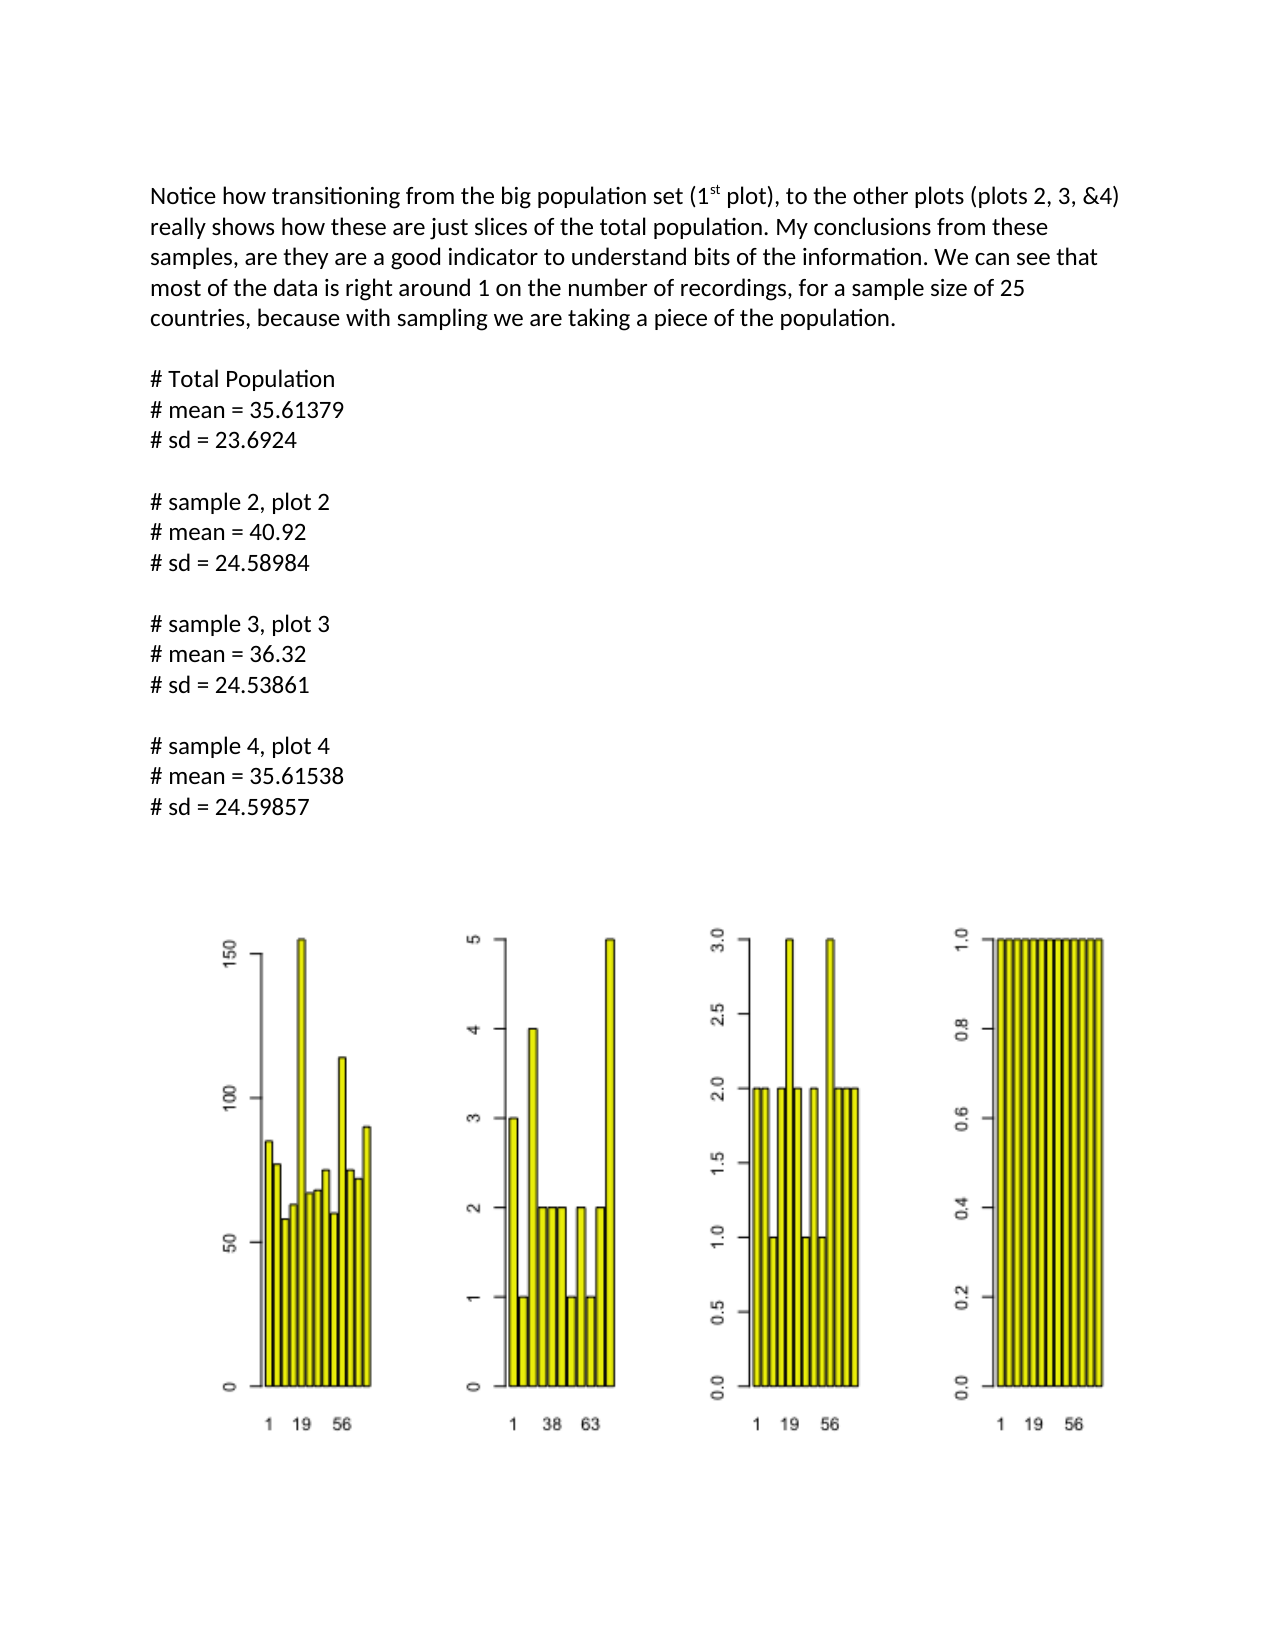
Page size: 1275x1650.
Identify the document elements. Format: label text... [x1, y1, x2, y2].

text # mean = 35.61379 [150, 394, 1125, 425]
text # sample 4, plot 4 [150, 730, 1125, 760]
text # Total Population [150, 364, 1125, 394]
text Notice how transitioning from the big population set (1st plot), to the other plots (plots 2, 3, &4) really shows how these are just slices of the total population. My conclusions from these samples, are they are a good indicator to understand bits of the information. We can see that most of the data is right around 1 on the number of recordings, for a sample size of 25 countries, because with sampling we are taking a piece of the population. [150, 181, 1125, 333]
text # sd = 23.6924 [150, 425, 1125, 455]
text # sd = 24.58984 [150, 547, 1125, 577]
text # mean = 36.32 [150, 638, 1125, 669]
text # sd = 24.53861 [150, 669, 1125, 699]
text # mean = 40.92 [150, 516, 1125, 547]
text # sd = 24.59857 [150, 791, 1125, 821]
text # mean = 35.61538 [150, 760, 1125, 791]
text # sample 3, plot 3 [150, 608, 1125, 638]
picture [177, 855, 1148, 1496]
text # sample 2, plot 2 [150, 486, 1125, 516]
